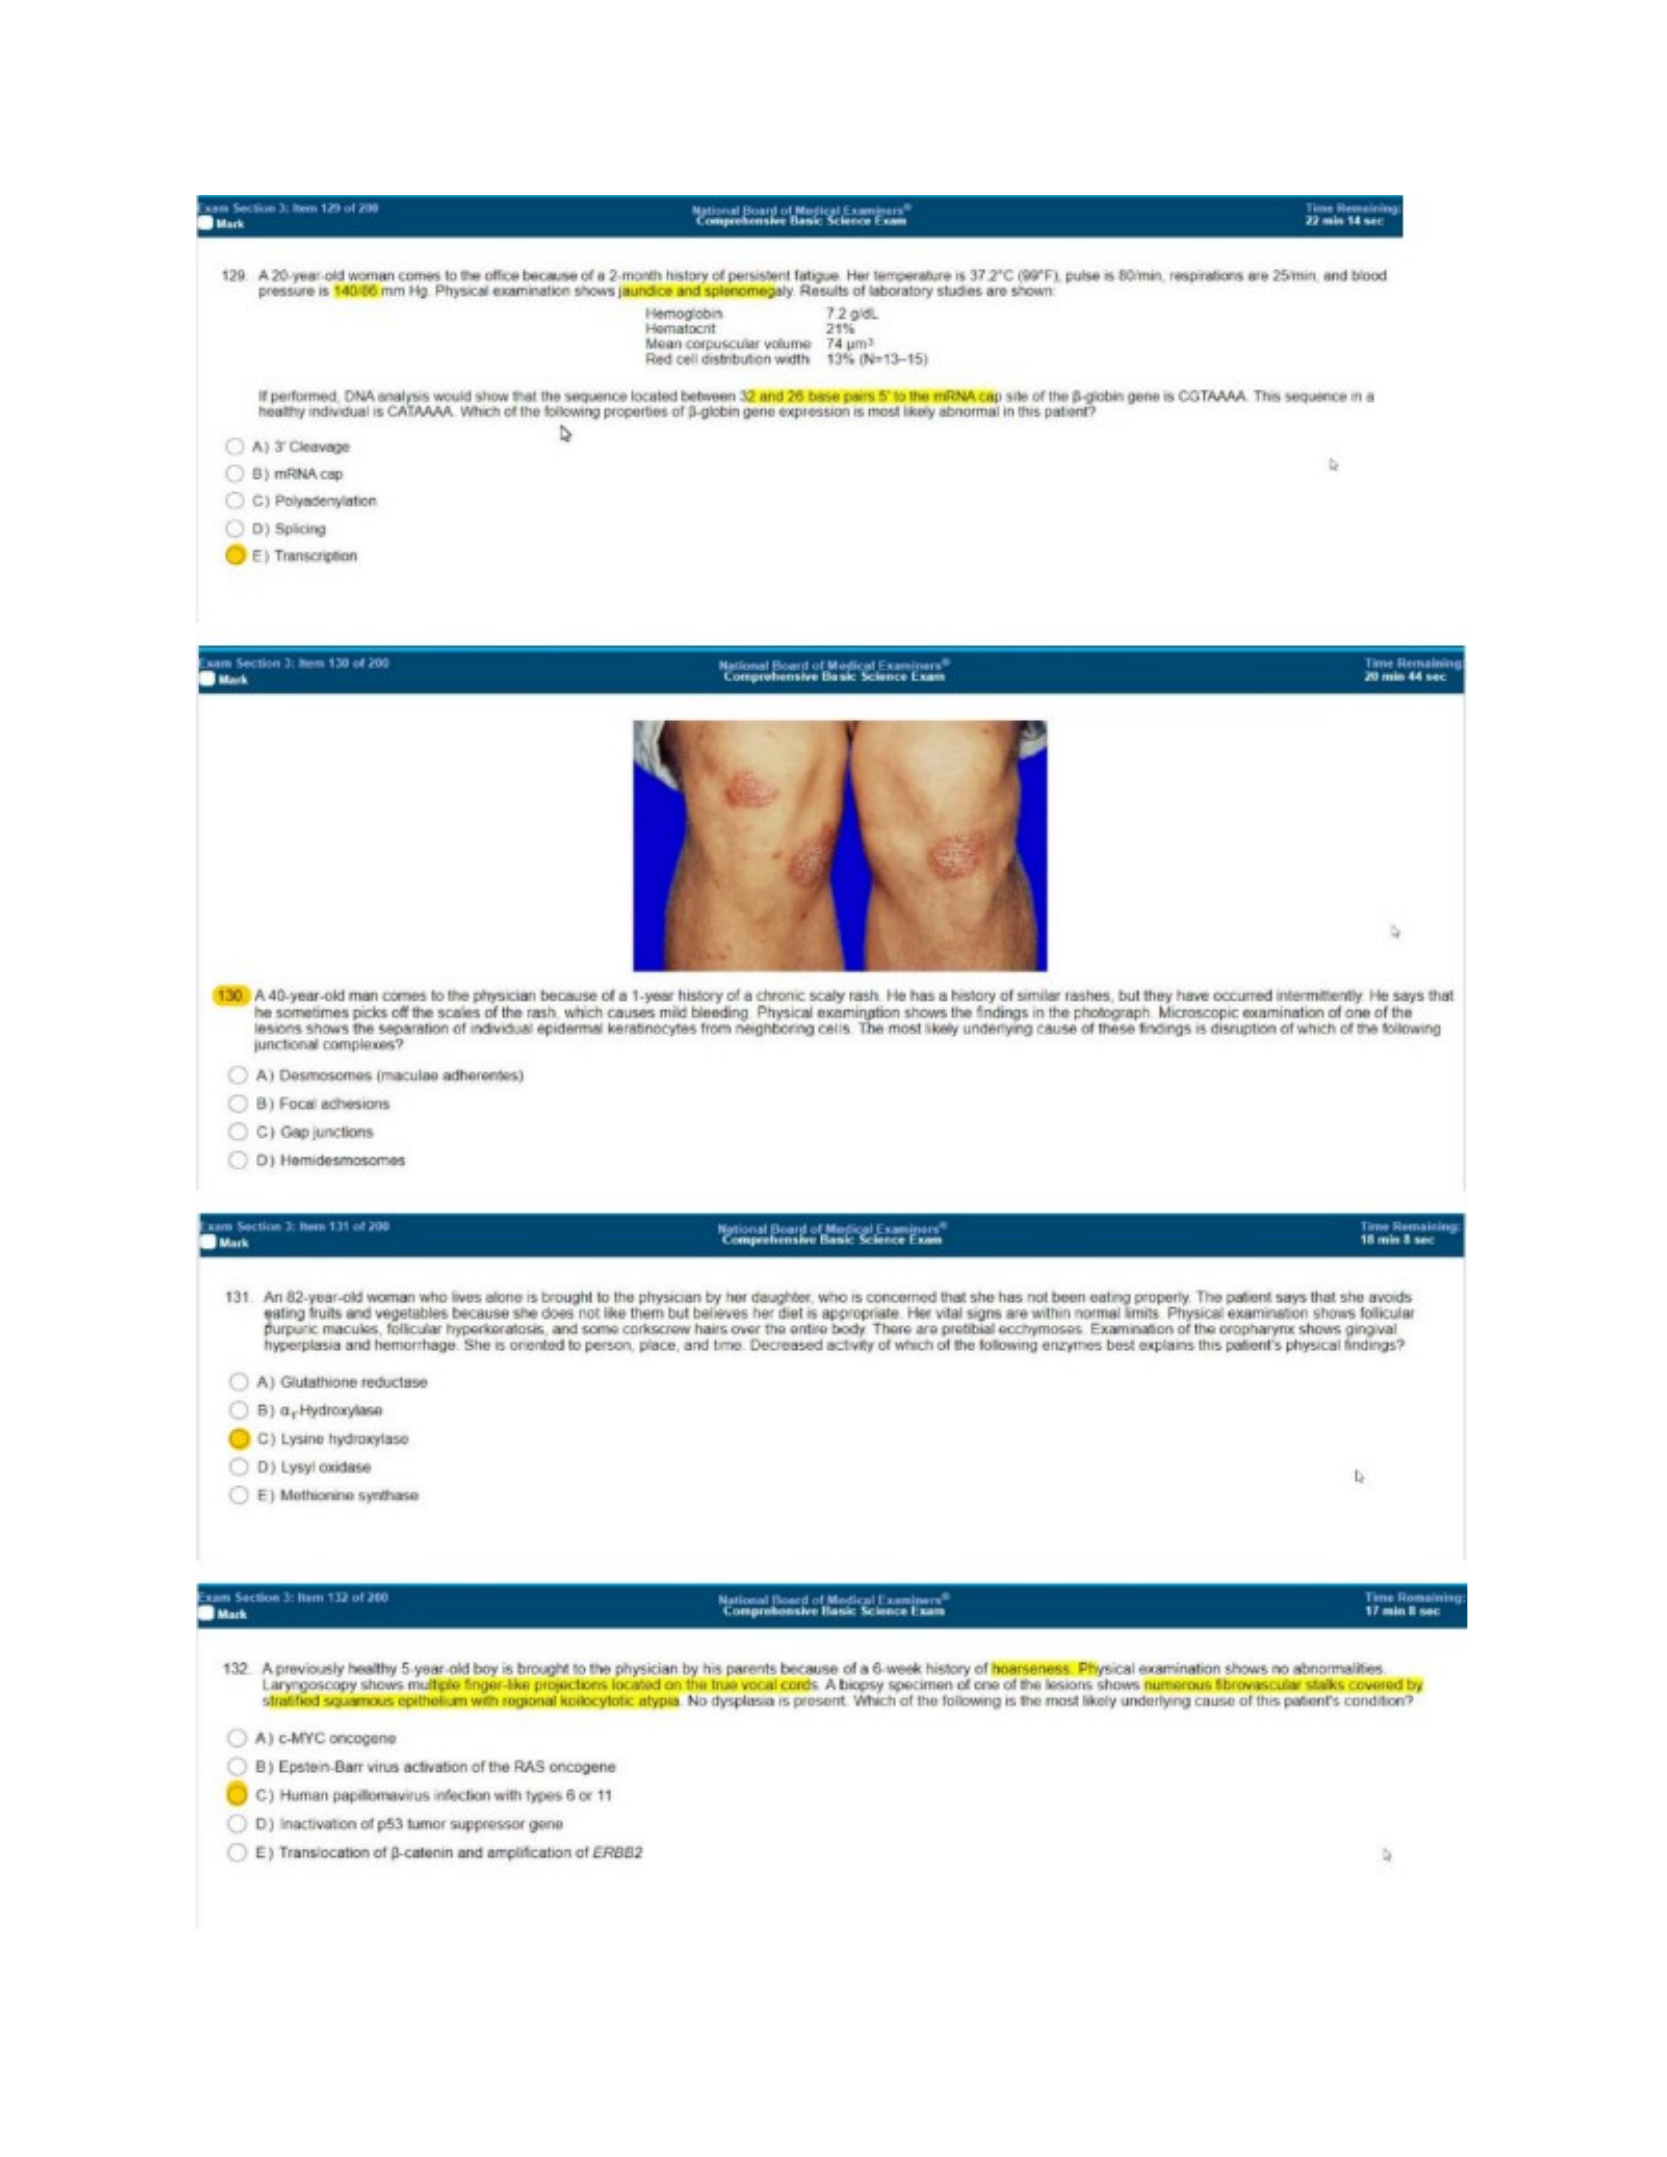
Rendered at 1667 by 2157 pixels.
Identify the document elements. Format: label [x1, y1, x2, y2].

picture [195, 195, 1468, 1929]
